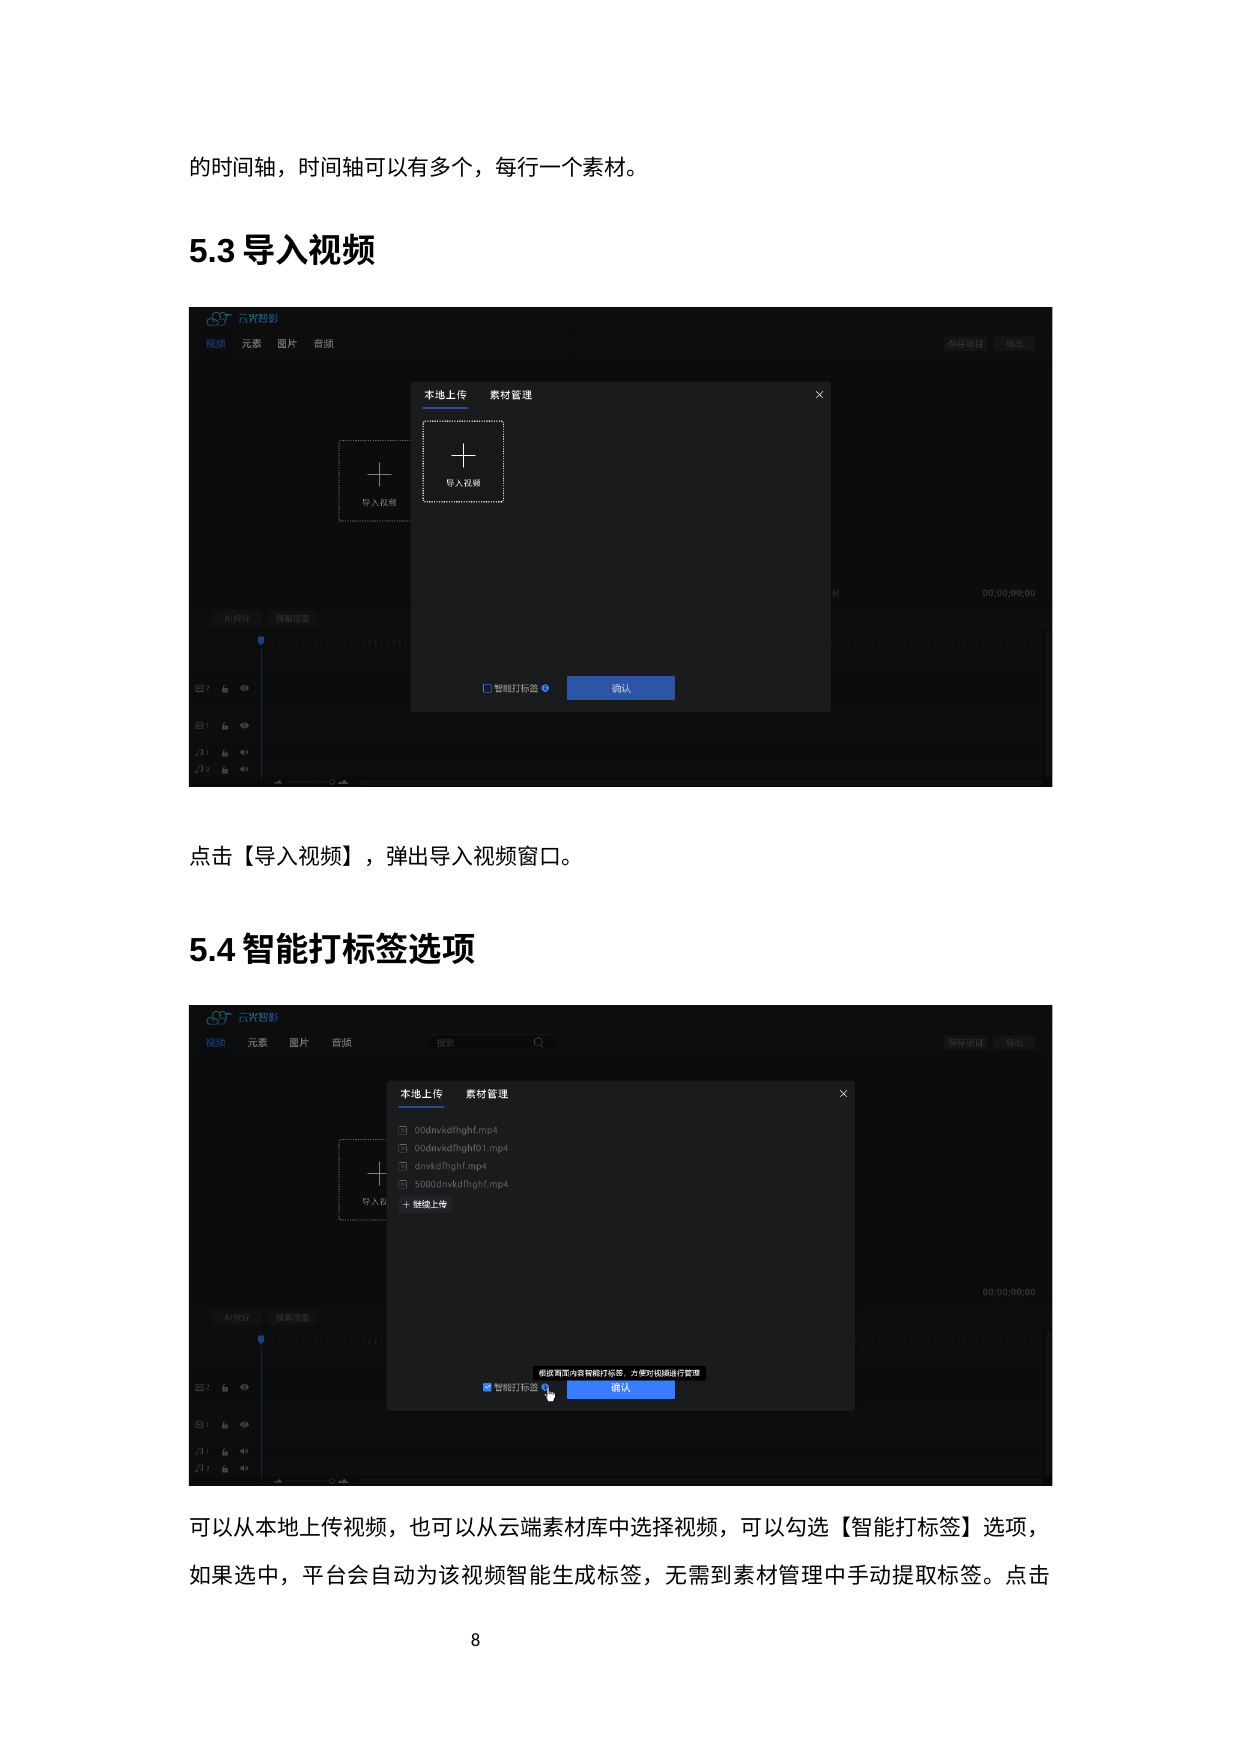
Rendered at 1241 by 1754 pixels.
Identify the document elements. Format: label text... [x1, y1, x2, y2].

text 点击【导入视频】，弹出导入视频窗口。 [189, 839, 1052, 871]
picture [188, 307, 1053, 787]
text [189, 1510, 1052, 1589]
picture [188, 1005, 1053, 1486]
subtitle 5.4智能打标签选项 [189, 923, 1052, 971]
subtitle 5.3导入视频 [189, 224, 1052, 272]
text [189, 150, 1052, 182]
